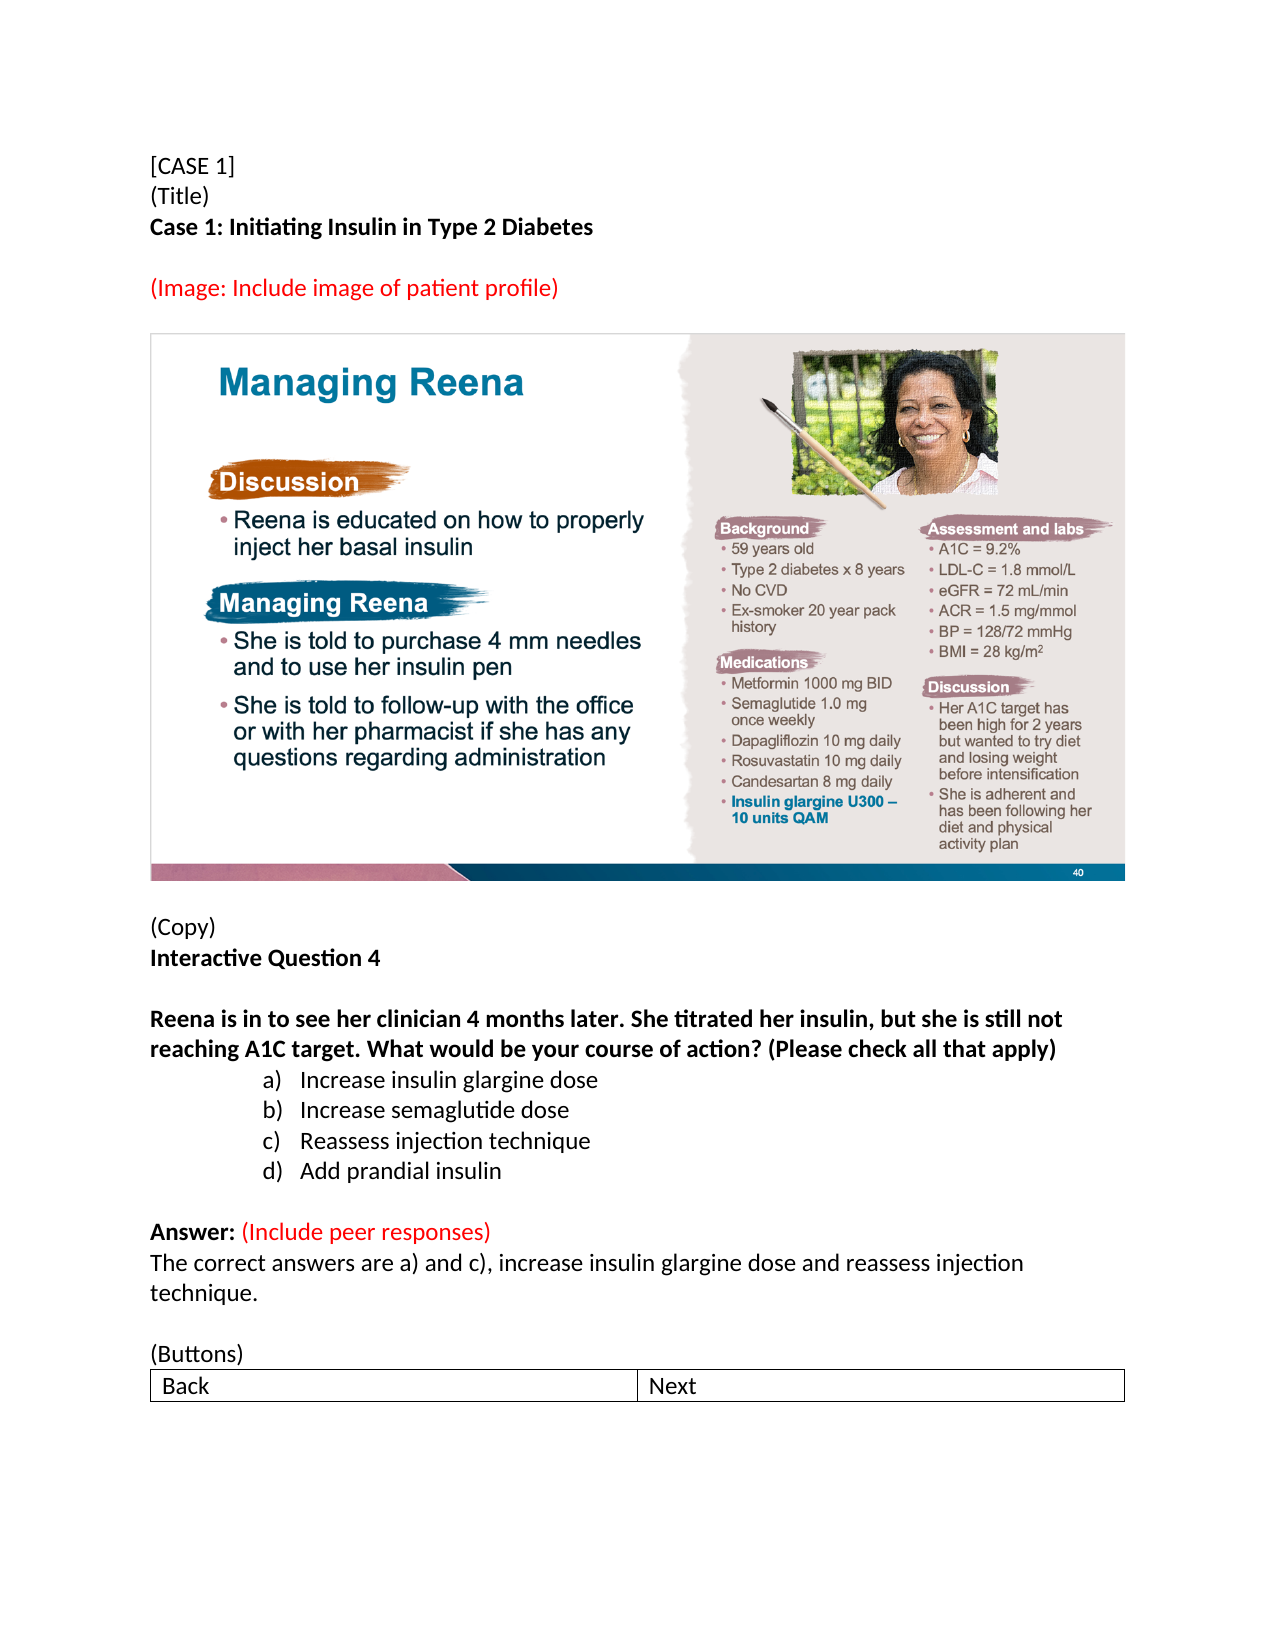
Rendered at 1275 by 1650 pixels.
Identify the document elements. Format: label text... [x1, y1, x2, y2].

text (Copy) [150, 911, 1125, 942]
list Increase semaglutide dose [262, 1094, 1125, 1125]
text (Buttons) [150, 1338, 1125, 1369]
text The correct answers are a) and c), increase insulin glargine dose and reassess injection technique. [150, 1247, 1125, 1308]
text [CASE 1] [150, 150, 1125, 181]
table_header Back [151, 1370, 637, 1401]
text Reena is in to see her clinician 4 months later. She titrated her insulin, but she is still not reaching A1C target. What would be your course of action? (Please check all that apply) [150, 1003, 1125, 1064]
text (Title) [150, 181, 1125, 211]
list Increase insulin glargine dose [262, 1064, 1125, 1094]
text (Image: Include image of patient profile) [150, 272, 1125, 303]
picture [150, 333, 1125, 881]
text Interactive Question 4 [150, 942, 1125, 972]
list Add prandial insulin [262, 1155, 1125, 1186]
text Answer: (Include peer responses) [150, 1216, 1125, 1247]
text Case 1: Initiating Insulin in Type 2 Diabetes [150, 211, 1125, 242]
list Reassess injection technique [262, 1125, 1125, 1155]
table_header Next [638, 1370, 1124, 1401]
